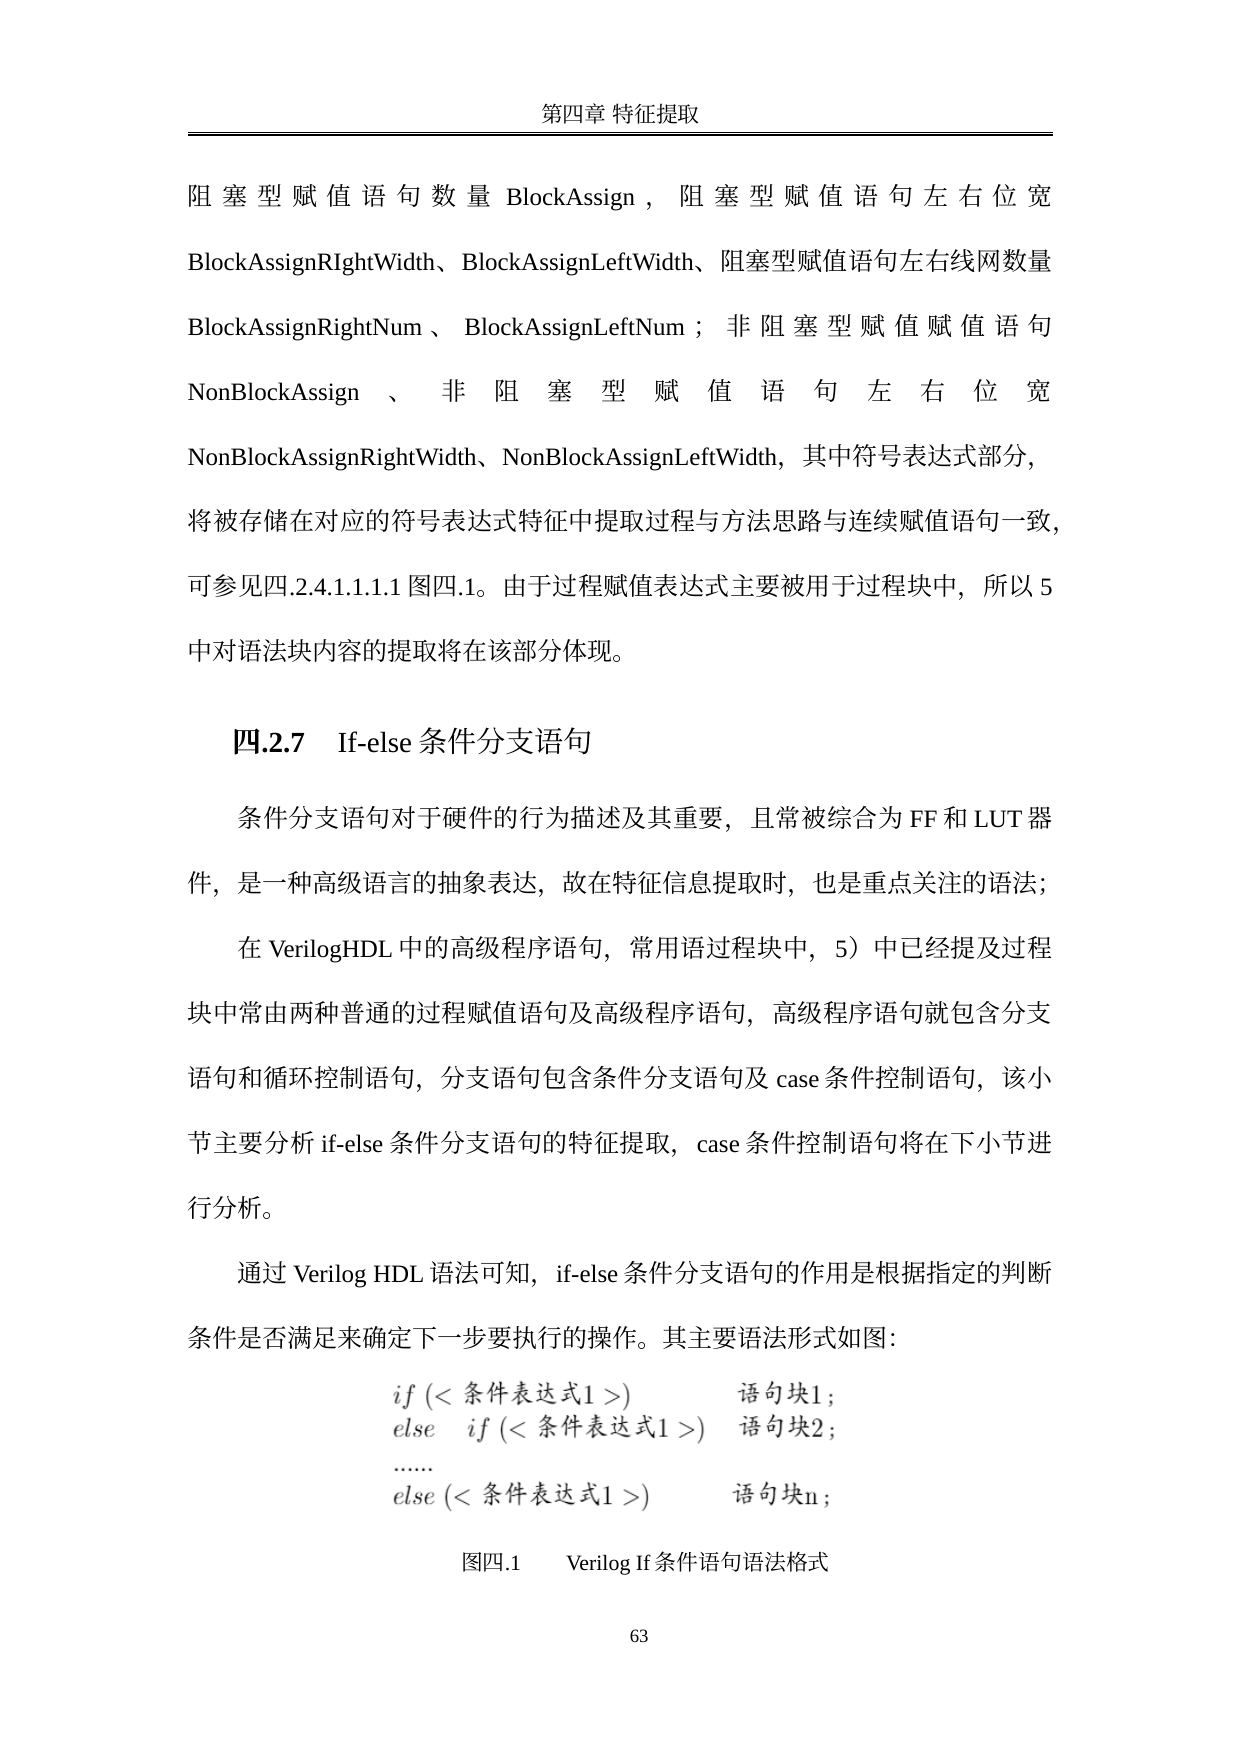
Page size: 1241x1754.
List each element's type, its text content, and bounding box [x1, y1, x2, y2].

subtitle If-else条件分支语句 [232, 707, 1053, 772]
picture [339, 1369, 926, 1529]
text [187, 162, 1053, 682]
text 条件分支语句对于硬件的行为描述及其重要，且常被综合为FF和LUT器件，是一种高级语言的抽象表达，故在特征信息提取时，也是重点关注的语法； [187, 784, 1053, 914]
text Verilog If条件语句语法格式 [187, 1544, 1053, 1577]
text 在VerilogHDL中的高级程序语句，常用语过程块中，5）中已经提及过程块中常由两种普通的过程赋值语句及高级程序语句，高级程序语句就包含分支语句和循环控制语句，分支语句包含条件分支语句及case条件控制语句，该小节主要分析if-else条件分支语句的特征提取，case条件控制语句将在下小节进行分析。 [187, 914, 1053, 1239]
text 通过Verilog HDL语法可知，if-else条件分支语句的作用是根据指定的判断条件是否满足来确定下一步要执行的操作。其主要语法形式如图： [187, 1239, 1053, 1369]
